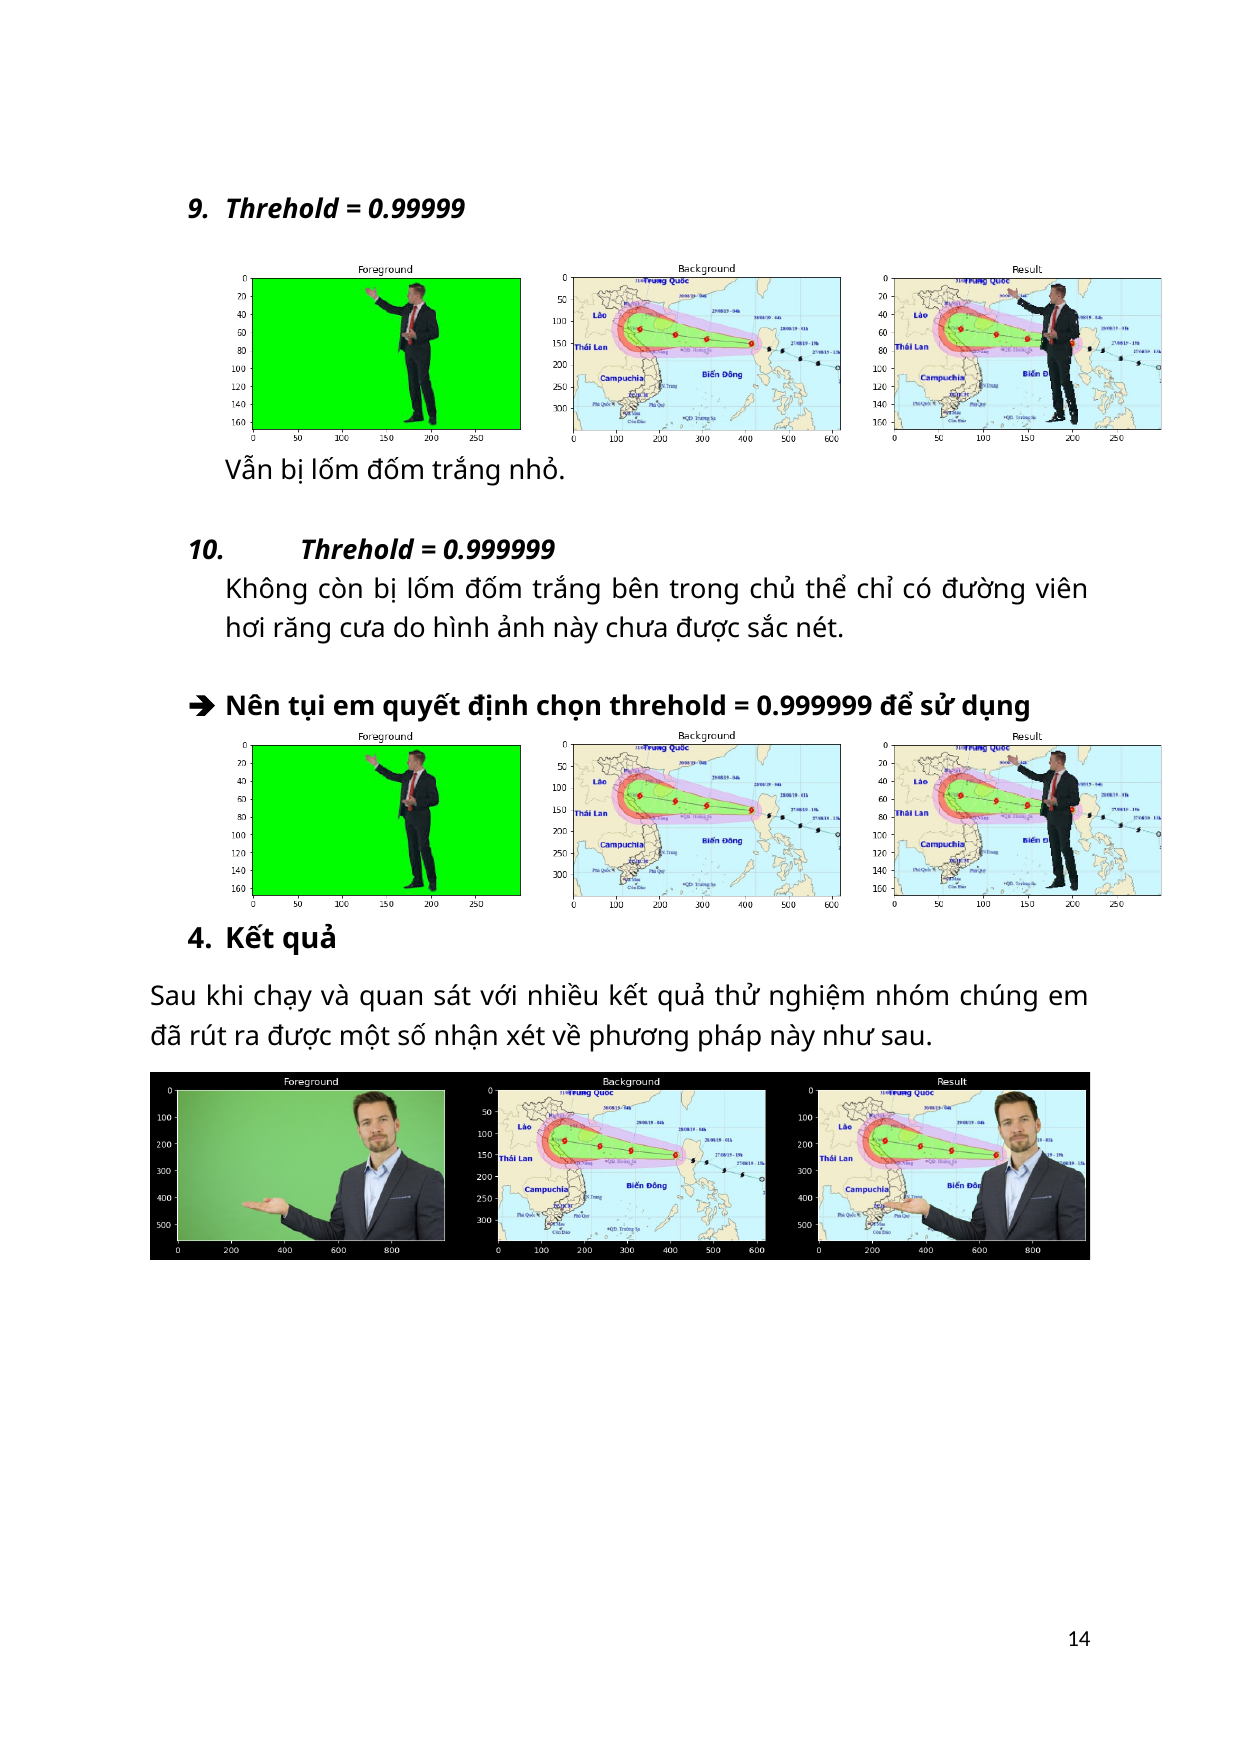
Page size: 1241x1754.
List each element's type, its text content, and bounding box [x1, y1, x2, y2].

list Threhold = 0.99999 [187, 190, 1090, 227]
picture [225, 725, 1166, 915]
list Nên tụi em quyết định chọn threhold = 0.999999 để sử dụng [187, 686, 1090, 723]
picture [225, 259, 1166, 449]
list Vẫn bị lốm đốm trắng nhỏ. [225, 451, 1090, 487]
picture [150, 1072, 1091, 1260]
list Không còn bị lốm đốm trắng bên trong chủ thể chỉ có đường viên hơi răng cưa do hình ảnh này chưa được sắc nét. [225, 569, 1090, 645]
list Threhold = 0.999999 [187, 530, 1090, 567]
text Sau khi chạy và quan sát với nhiều kết quả thử nghiệm nhóm chúng em đã rút ra được một số nhận xét về phương pháp này như sau. [150, 976, 1090, 1053]
list Kết quả [187, 917, 1090, 957]
